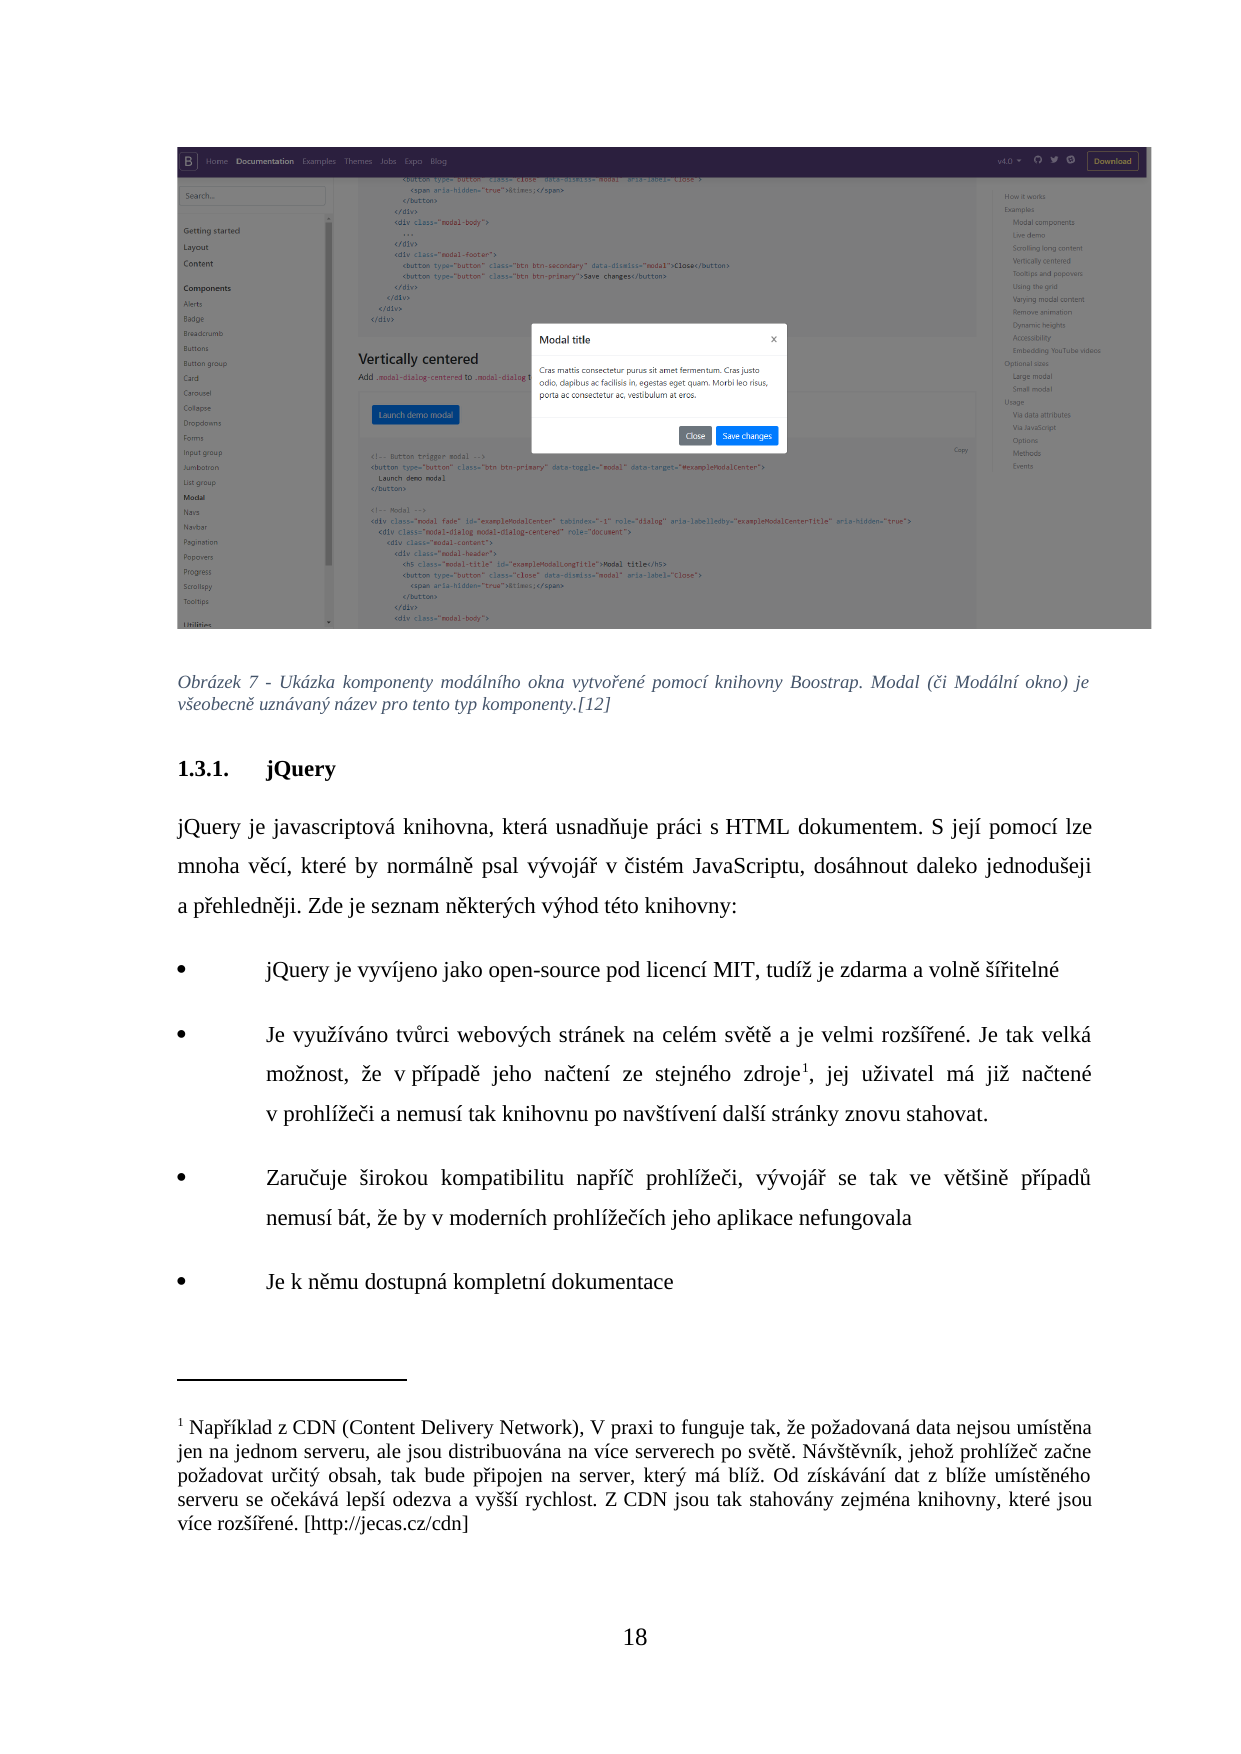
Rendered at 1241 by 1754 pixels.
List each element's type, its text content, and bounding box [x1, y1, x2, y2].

picture [177, 147, 1152, 629]
list jQuery [177, 755, 1092, 781]
list Je k němu dostupná kompletní dokumentace [177, 1268, 1092, 1295]
text jQuery je javascriptová knihovna, která usnadňuje práci s HTML dokumentem. S její pomocí lze mnoha věcí, které by normálně psal vývojář v čistém JavaScriptu, dosáhnout daleko jednodušeji a přehledněji. Zde je seznam některých výhod této knihovny: [177, 813, 1092, 918]
list jQuery je vyvíjeno jako open-source pod licencí MIT, tudíž je zdarma a volně šířitelné [177, 956, 1092, 983]
list Je využíváno tvůrci webových stránek na celém světě a je velmi rozšířené. Je tak velká možnost, že v případě jeho načtení ze stejného zdroje, jej uživatel má již načtené v prohlížeči a nemusí tak knihovnu po navštívení další stránky znovu stahovat. [177, 1021, 1092, 1126]
list Zaručuje širokou kompatibilitu napříč prohlížeči, vývojář se tak ve většině případů nemusí bát, že by v moderních prohlížečích jeho aplikace nefungovala [177, 1164, 1092, 1230]
text Obrázek 7 - Ukázka komponenty modálního okna vytvořené pomocí knihovny Boostrap. Modal (či Modální okno) je všeobecně uznávaný název pro tento typ komponenty.[12] [177, 671, 1092, 714]
